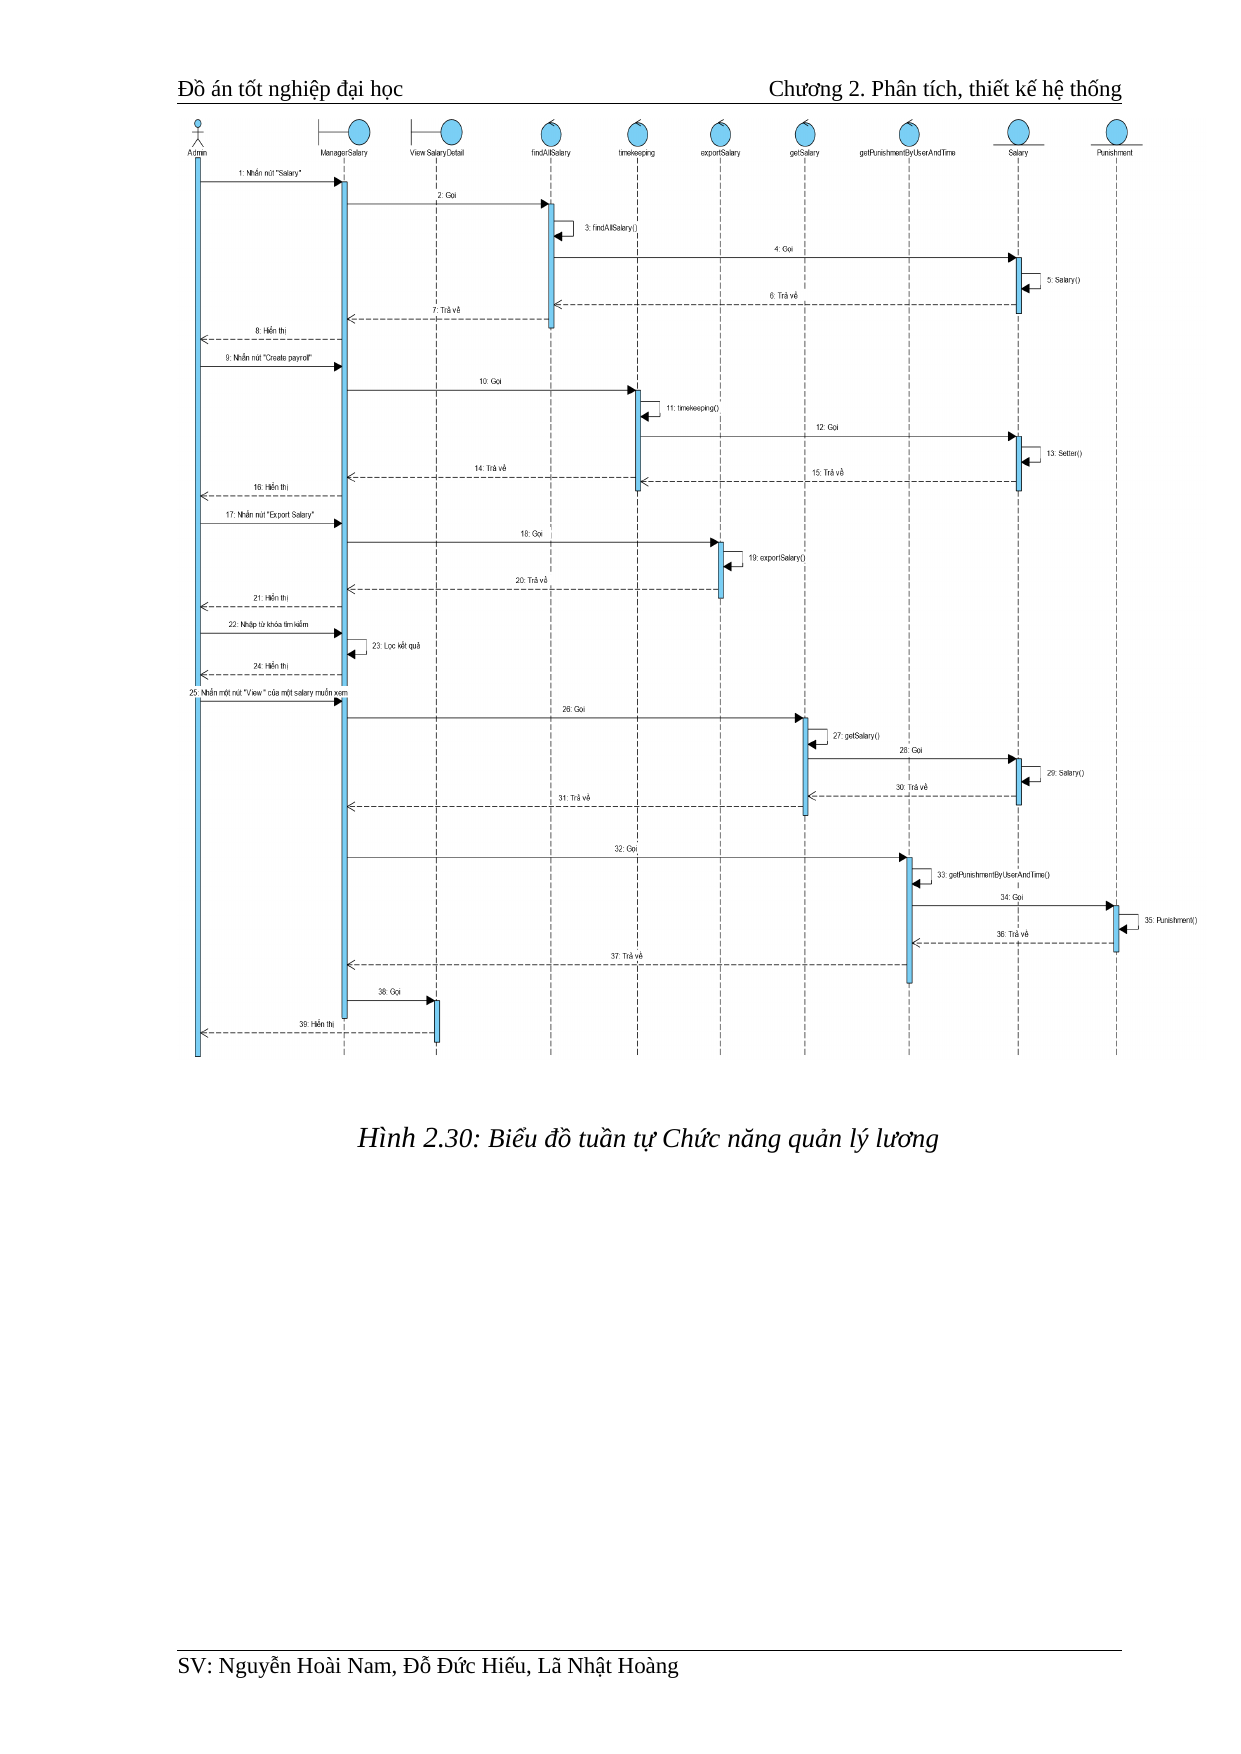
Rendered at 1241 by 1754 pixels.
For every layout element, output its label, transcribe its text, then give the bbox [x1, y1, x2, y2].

text Hình 2.30: Biểu đồ tuần tự Chức năng quản lý lương [177, 1120, 1122, 1153]
picture [177, 118, 1208, 1060]
